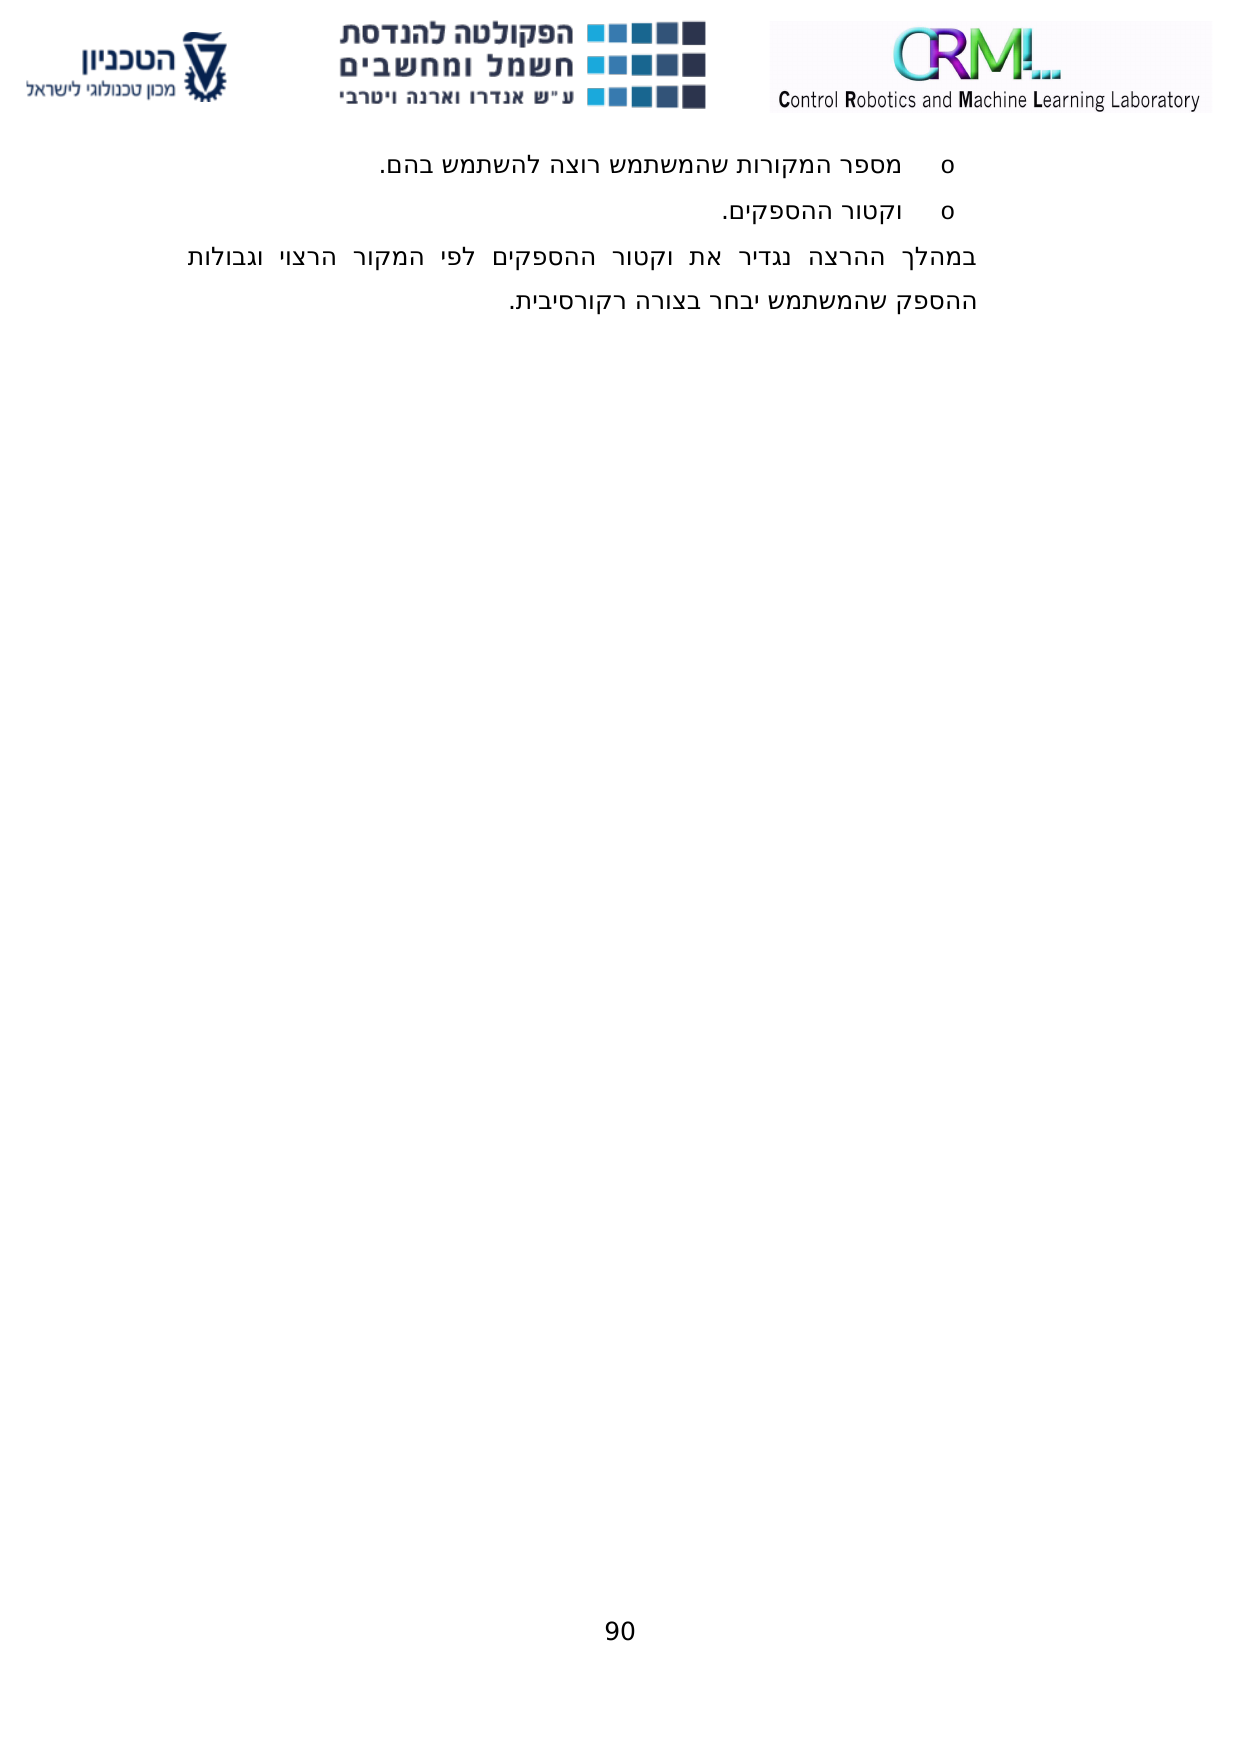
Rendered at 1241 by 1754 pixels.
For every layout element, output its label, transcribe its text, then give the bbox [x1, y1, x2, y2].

picture [333, 17, 706, 112]
list וקטור ההספקים. [187, 196, 940, 227]
picture [768, 21, 1213, 113]
list מספר המקורות שהמשתמש רוצה להשתמש בהם. [187, 150, 940, 181]
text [187, 242, 978, 315]
picture [26, 32, 227, 102]
